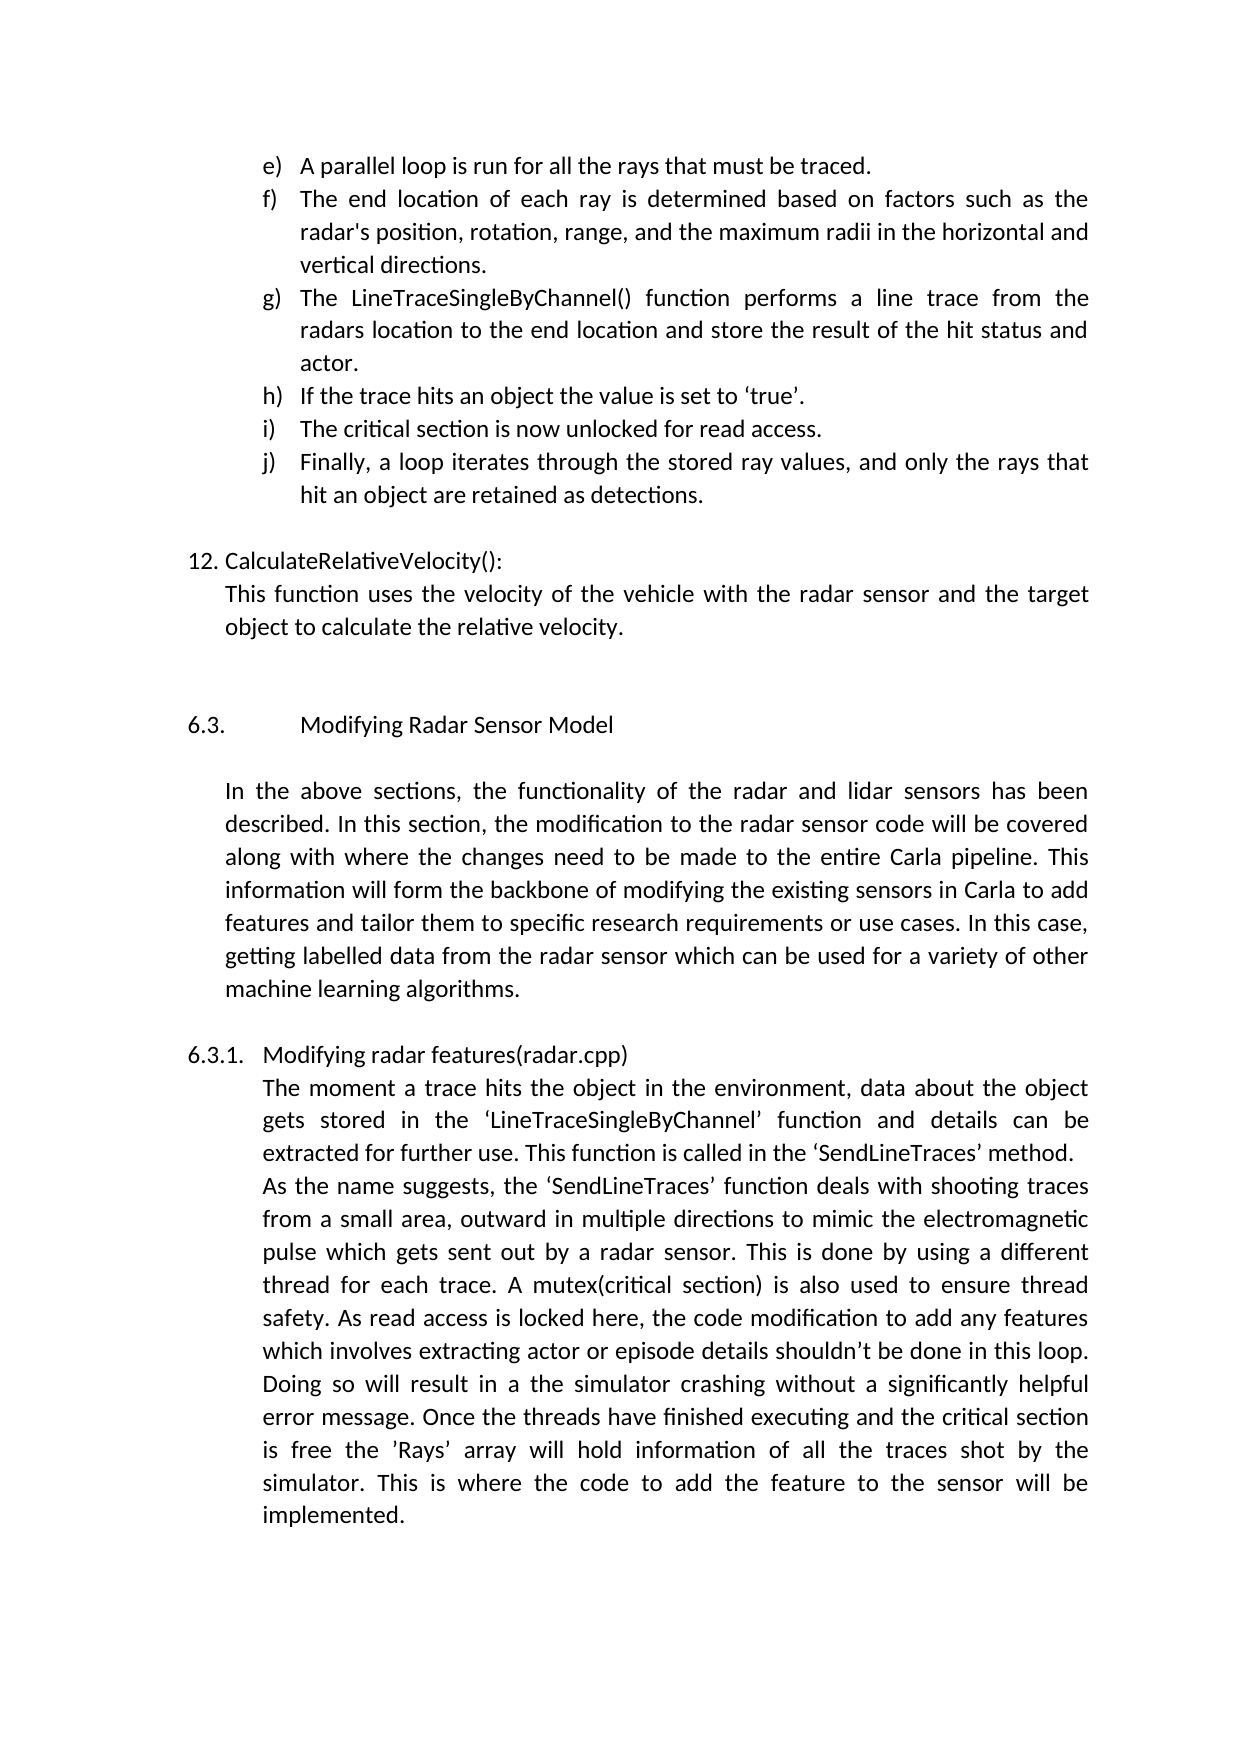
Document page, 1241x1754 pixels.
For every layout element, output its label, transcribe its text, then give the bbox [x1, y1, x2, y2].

list The critical section is now unlocked for read access. [262, 413, 1090, 444]
list If the trace hits an object the value is set to ‘true’. [262, 380, 1090, 411]
list The LineTraceSingleByChannel() function performs a line trace from the radars location to the end location and store the result of the hit status and actor. [262, 282, 1090, 378]
list As the name suggests, the ‘SendLineTraces’ function deals with shooting traces from a small area, outward in multiple directions to mimic the electromagnetic pulse which gets sent out by a radar sensor. This is done by using a different thread for each trace. A mutex(critical section) is also used to ensure thread safety. As read access is locked here, the code modification to add any features which involves extracting actor or episode details shouldn’t be done in this loop. Doing so will result in a the simulator crashing without a significantly helpful error message. Once the threads have finished executing and the critical section is free the ’Rays’ array will hold information of all the traces shot by the simulator. This is where the code to add the feature to the sensor will be implemented. [262, 1170, 1090, 1530]
list This function uses the velocity of the vehicle with the radar sensor and the target object to calculate the relative velocity. [225, 578, 1090, 641]
list In the above sections, the functionality of the radar and lidar sensors has been described. In this section, the modification to the radar sensor code will be covered along with where the changes need to be made to the entire Carla pipeline. This information will form the backbone of modifying the existing sensors in Carla to add features and tailor them to specific research requirements or use cases. In this case, getting labelled data from the radar sensor which can be used for a variety of other machine learning algorithms. [225, 775, 1090, 1003]
list A parallel loop is run for all the rays that must be traced. [262, 150, 1090, 181]
list The end location of each ray is determined based on factors such as the radar's position, rotation, range, and the maximum radii in the horizontal and vertical directions. [262, 183, 1090, 279]
list The moment a trace hits the object in the environment, data about the object gets stored in the ‘LineTraceSingleByChannel’ function and details can be extracted for further use. This function is called in the ‘SendLineTraces’ method. [262, 1072, 1090, 1168]
list Modifying Radar Sensor Model [187, 709, 1090, 740]
list Modifying radar features(radar.cpp) [187, 1039, 1090, 1069]
list CalculateRelativeVelocity(): [187, 545, 1090, 576]
list Finally, a loop iterates through the stored ray values, and only the rays that hit an object are retained as detections. [262, 446, 1090, 510]
